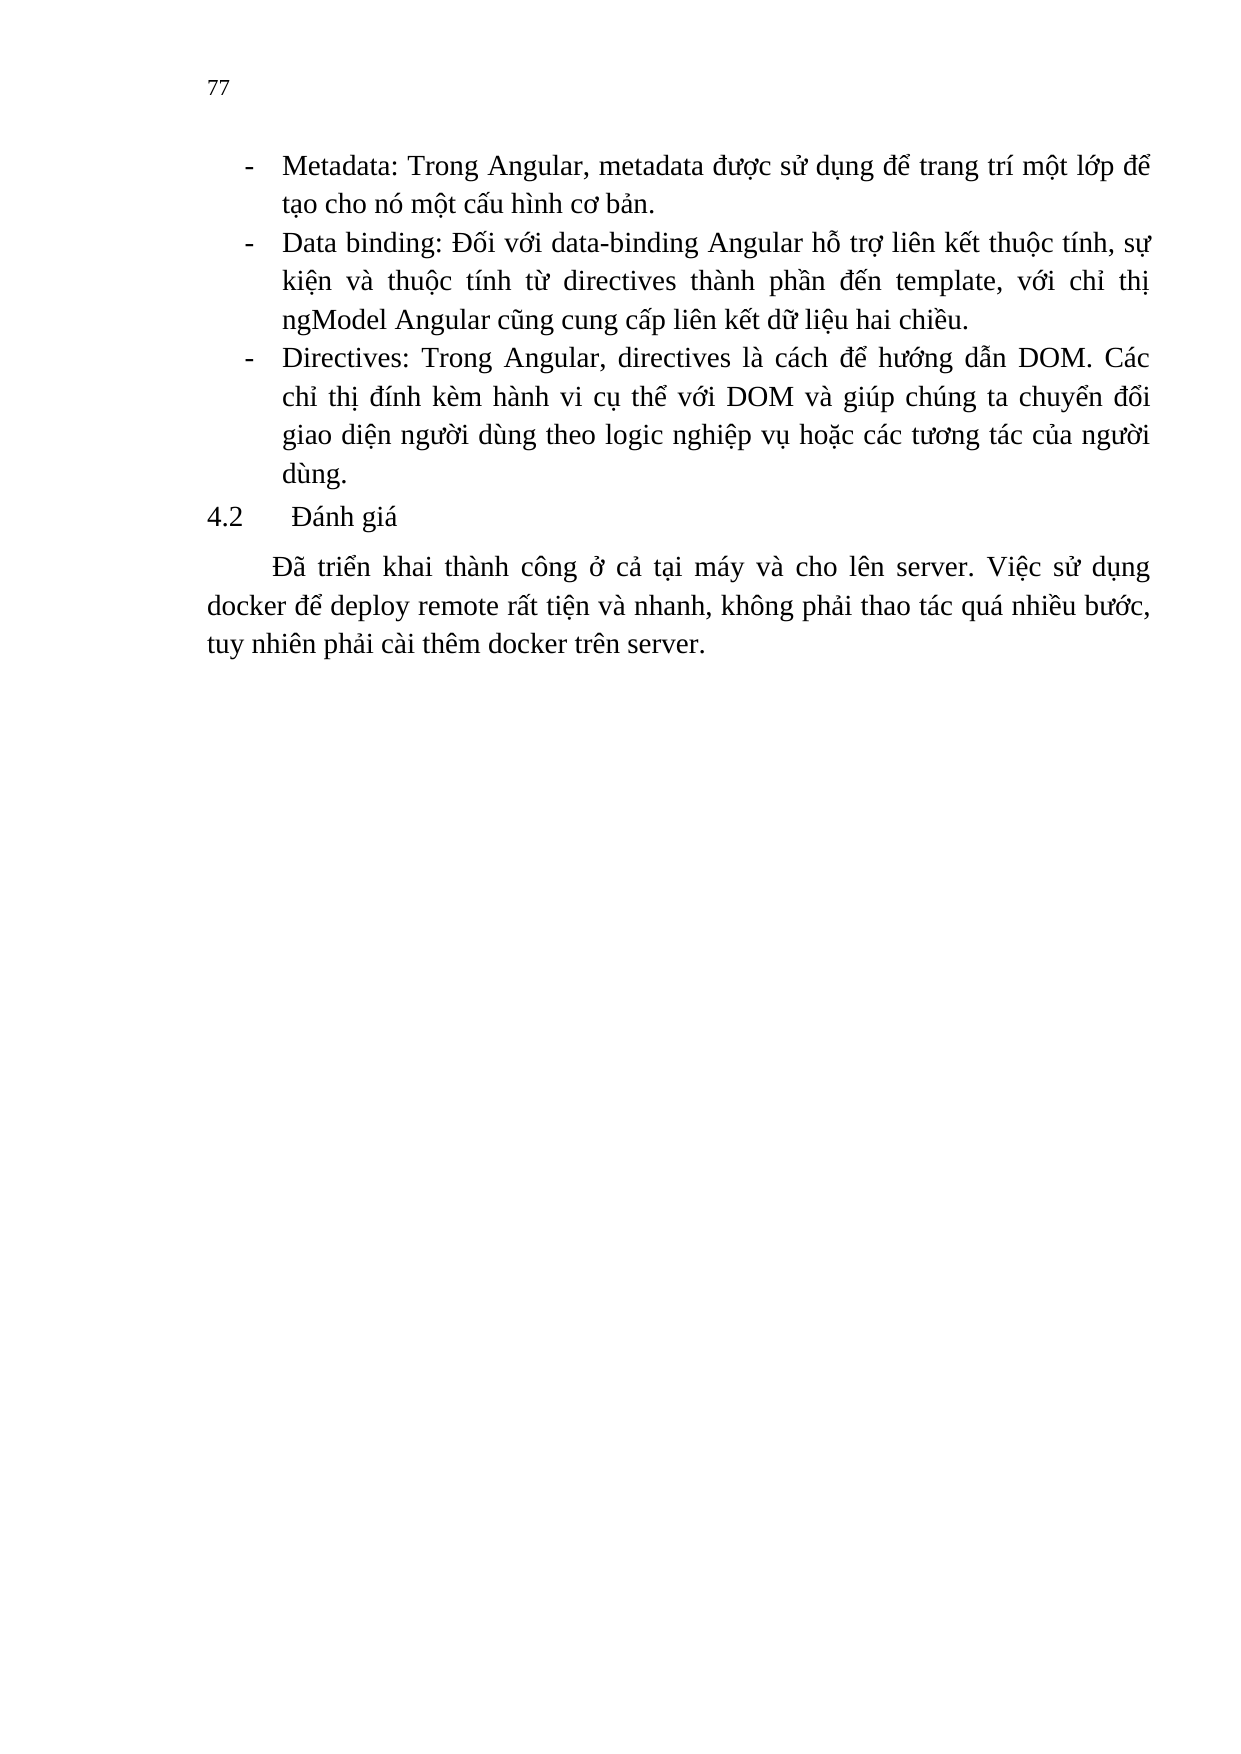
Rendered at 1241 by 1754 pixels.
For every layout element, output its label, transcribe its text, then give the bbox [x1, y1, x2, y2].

list Metadata: Trong Angular, metadata được sử dụng để trang trí một lớp để tạo cho nó một cấu hình cơ bản. [244, 148, 1152, 220]
list Directives: Trong Angular, directives là cách để hướng dẫn DOM. Các chỉ thị đính kèm hành vi cụ thể với DOM và giúp chúng ta chuyển đổi giao diện người dùng theo logic nghiệp vụ hoặc các tương tác của người dùng. [244, 340, 1152, 489]
list Data binding: Đối với data-binding Angular hỗ trợ liên kết thuộc tính, sự kiện và thuộc tính từ directives thành phần đến template, với chỉ thị ngModel Angular cũng cung cấp liên kết dữ liệu hai chiều. [244, 225, 1152, 335]
subtitle Đánh giá [207, 499, 1152, 532]
text Đã triển khai thành công ở cả tại máy và cho lên server. Việc sử dụng docker để deploy remote rất tiện và nhanh, không phải thao tác quá nhiều bước, tuy nhiên phải cài thêm docker trên server. [207, 549, 1152, 660]
